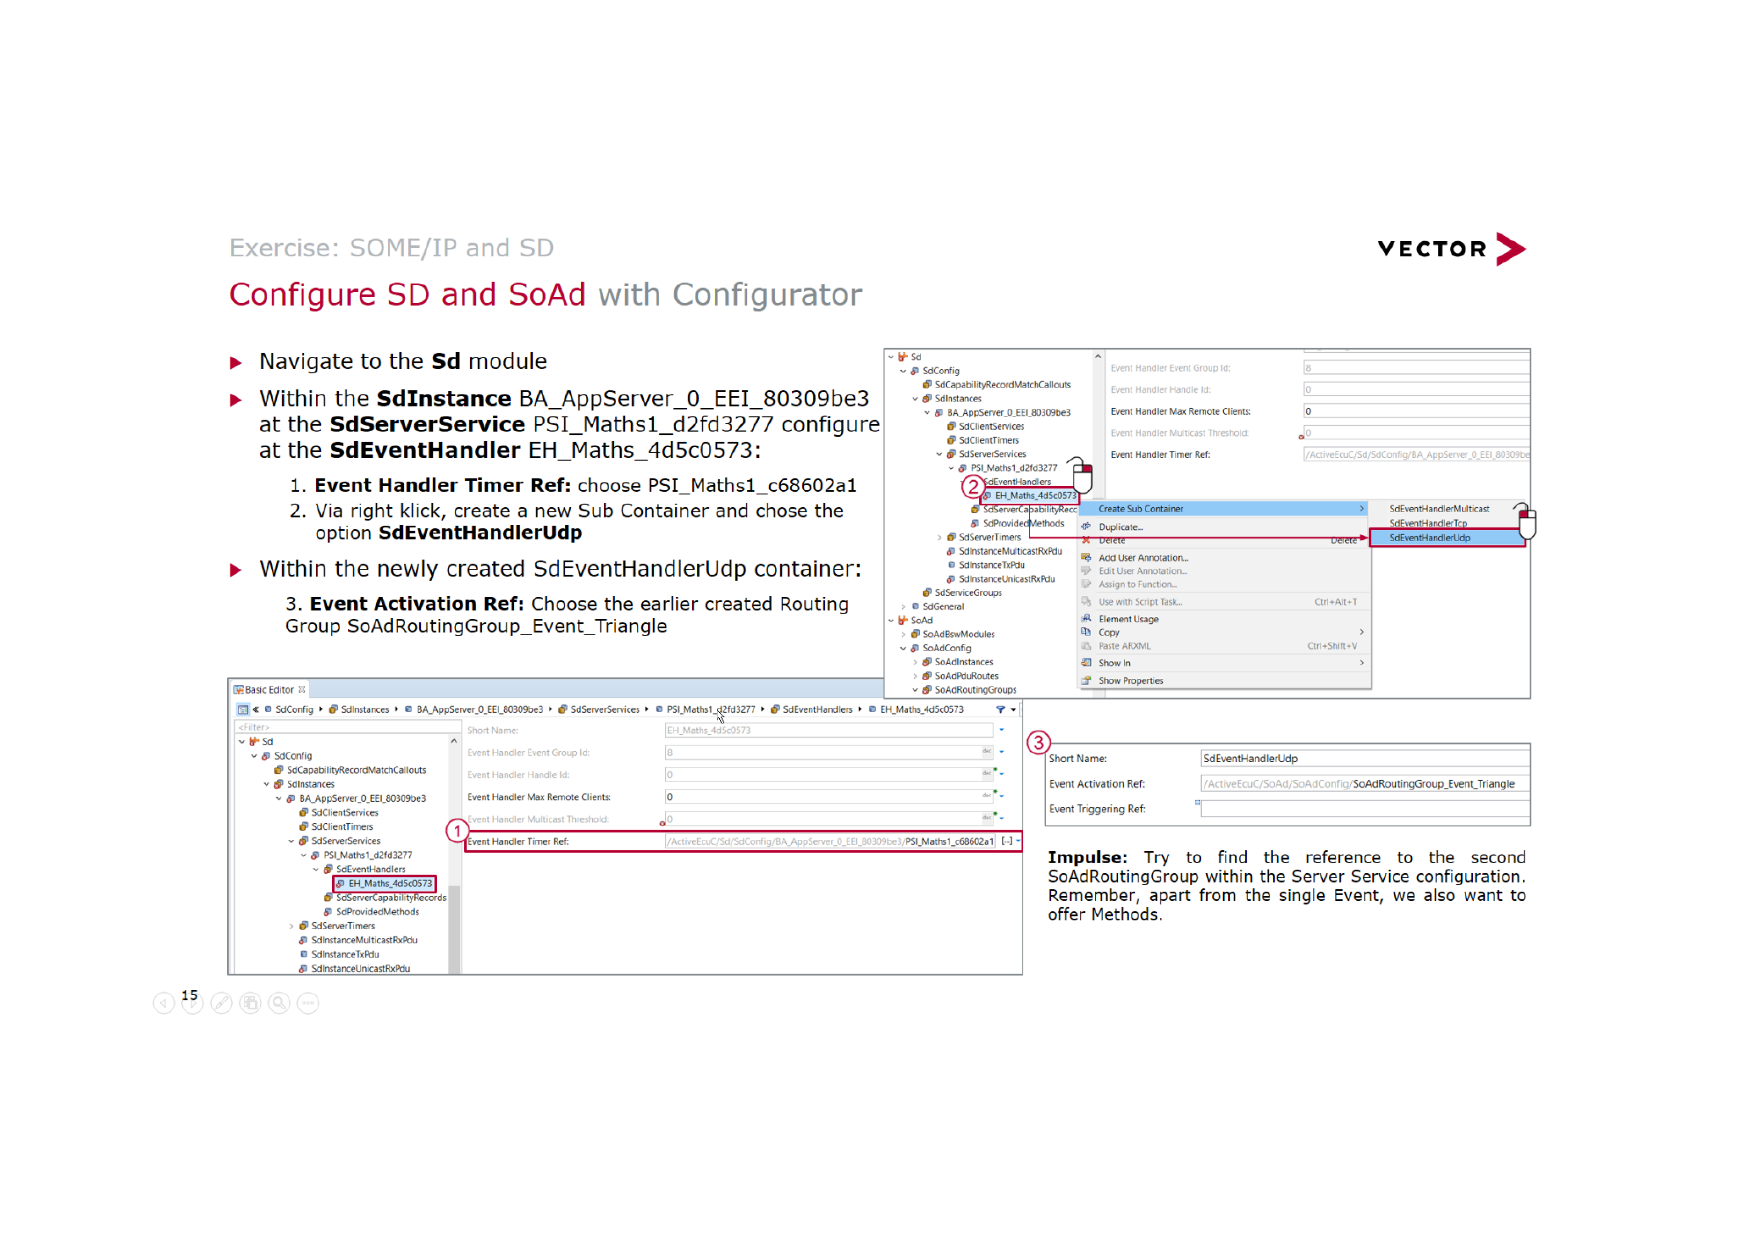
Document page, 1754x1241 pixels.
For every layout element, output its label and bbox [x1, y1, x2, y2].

picture [150, 197, 1604, 1016]
